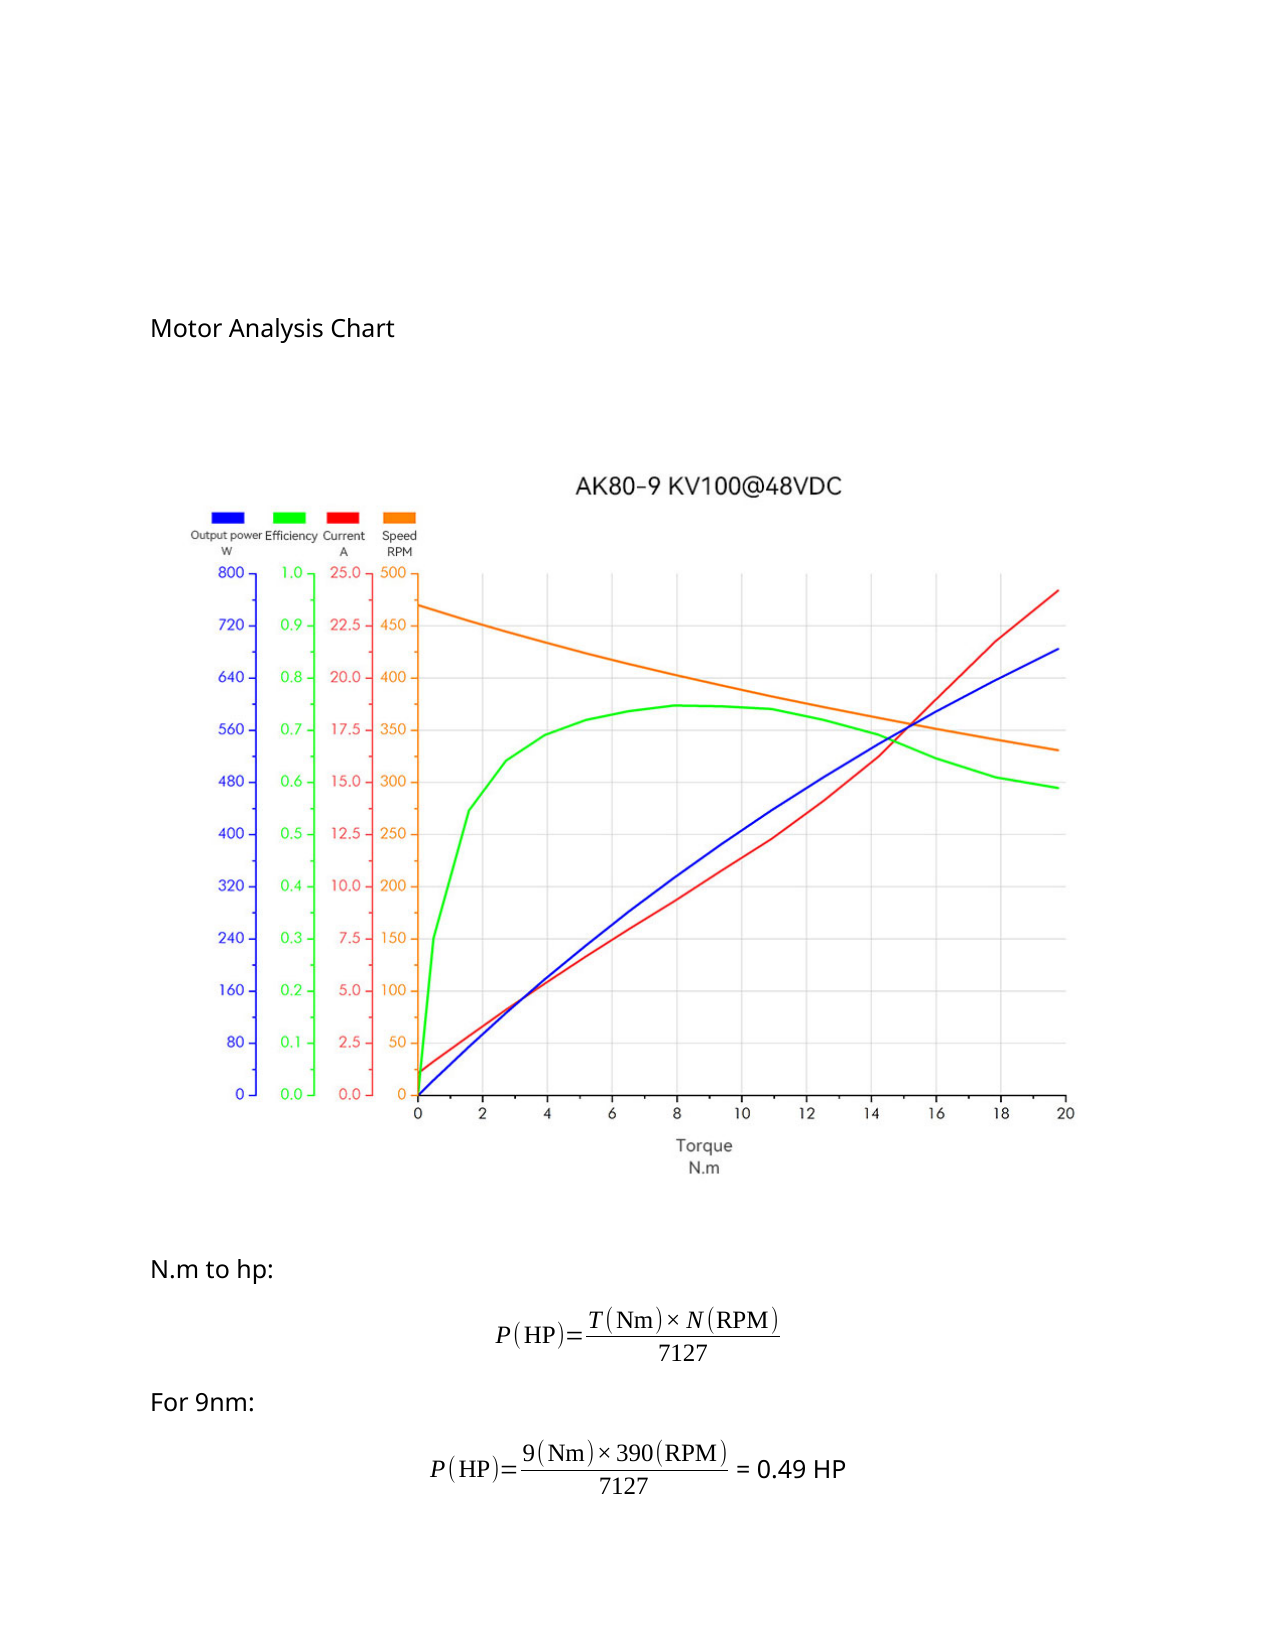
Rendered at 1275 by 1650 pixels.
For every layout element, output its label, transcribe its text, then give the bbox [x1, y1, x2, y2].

text Motor Analysis Chart [150, 310, 1125, 344]
text N.m to hp: [150, 1251, 1125, 1285]
text = 0.49 HP [150, 1438, 1125, 1500]
picture [150, 417, 1125, 1232]
text For 9nm: [150, 1385, 1125, 1419]
